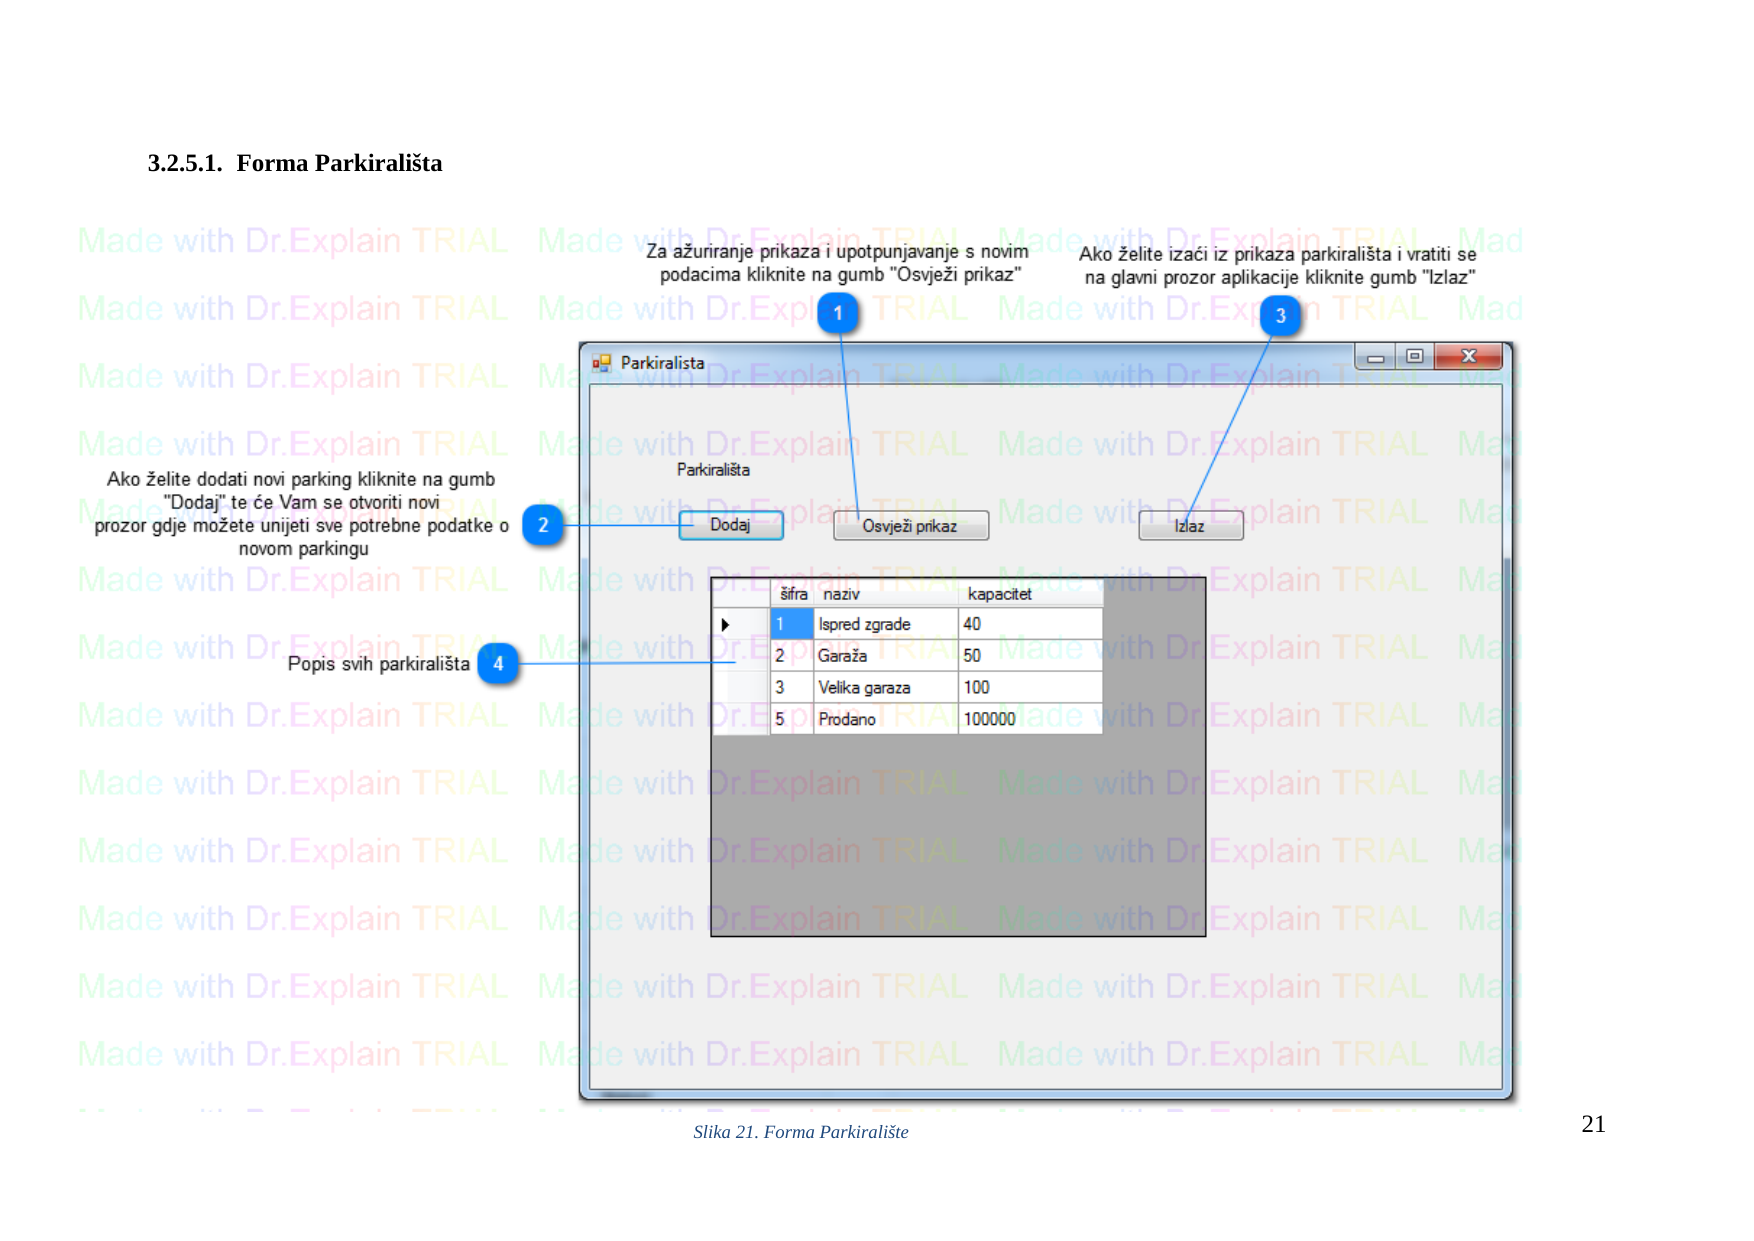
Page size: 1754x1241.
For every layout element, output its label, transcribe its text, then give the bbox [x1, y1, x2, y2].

text Forma Parkirališta [148, 148, 1606, 176]
picture [77, 222, 1525, 1112]
